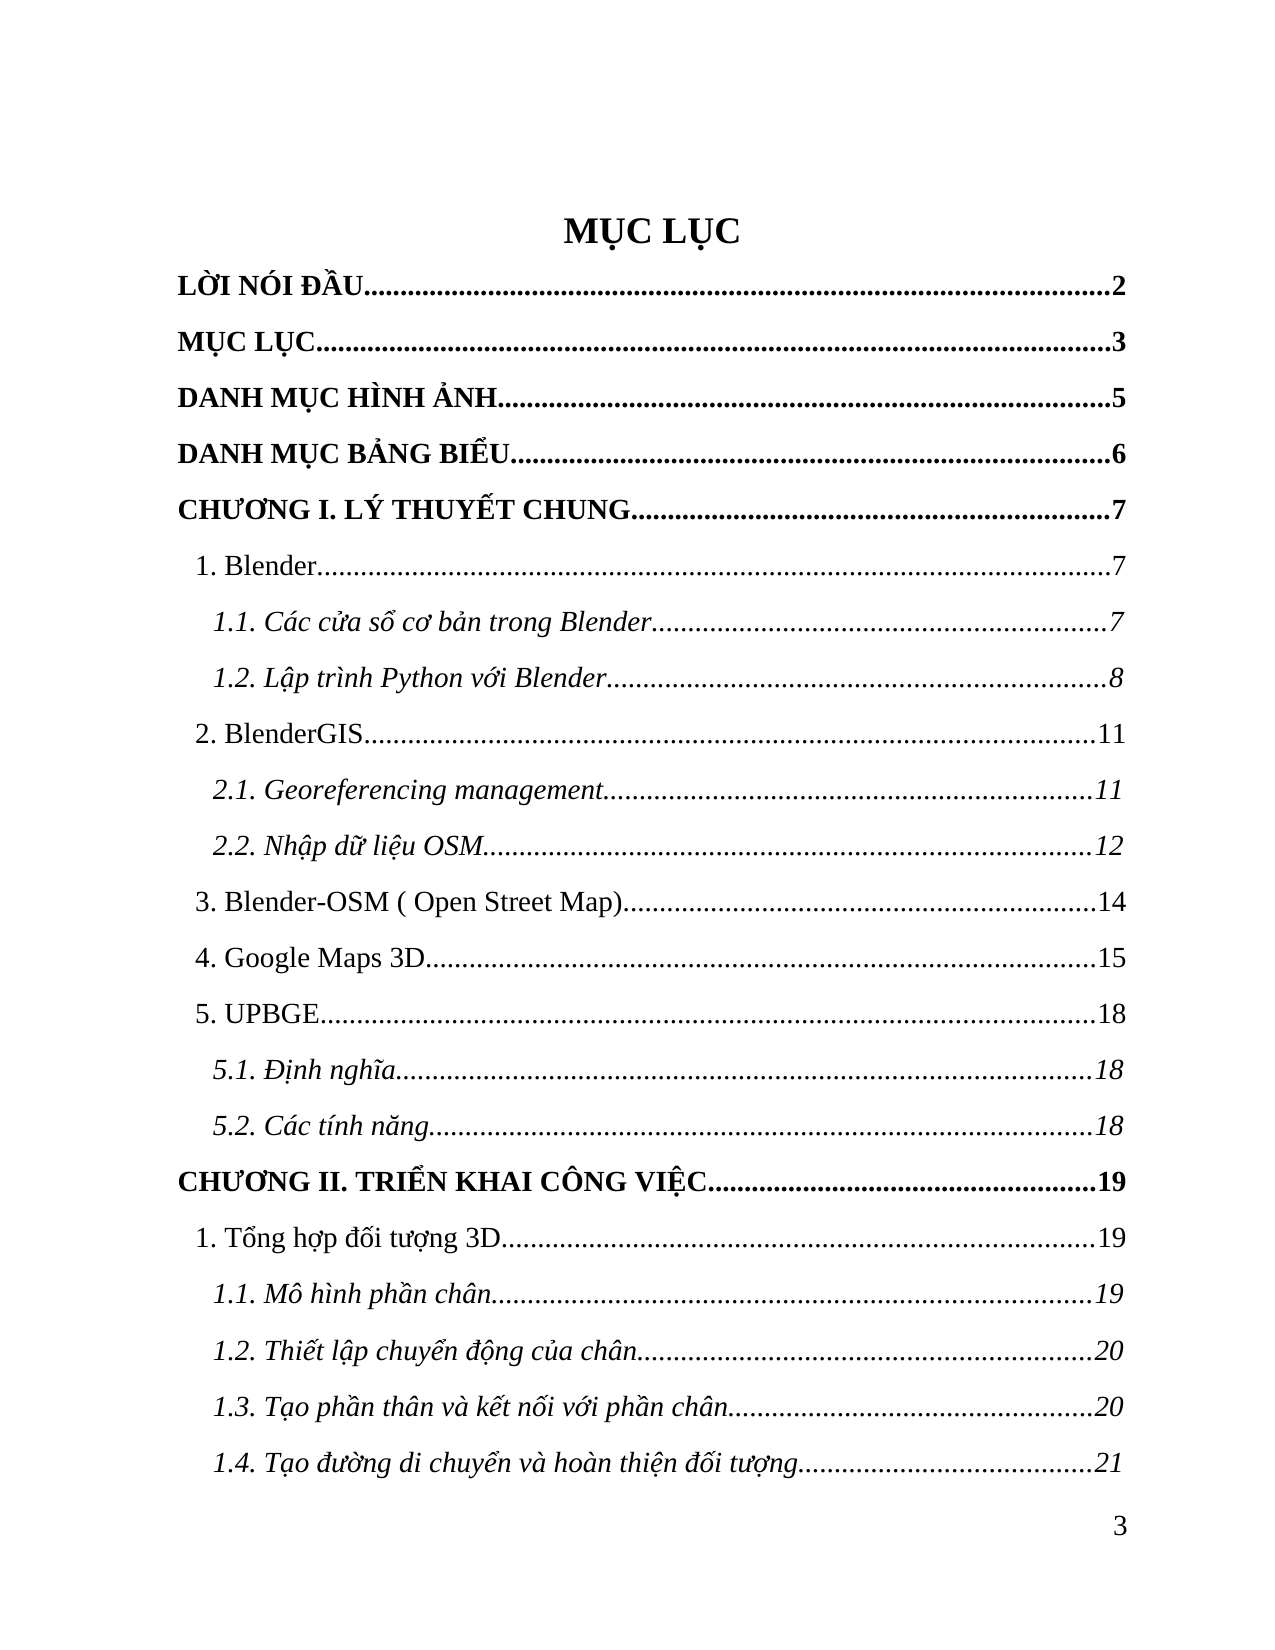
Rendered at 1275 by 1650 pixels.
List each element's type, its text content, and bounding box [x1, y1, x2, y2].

subtitle MỤC LỤC [177, 209, 1127, 252]
